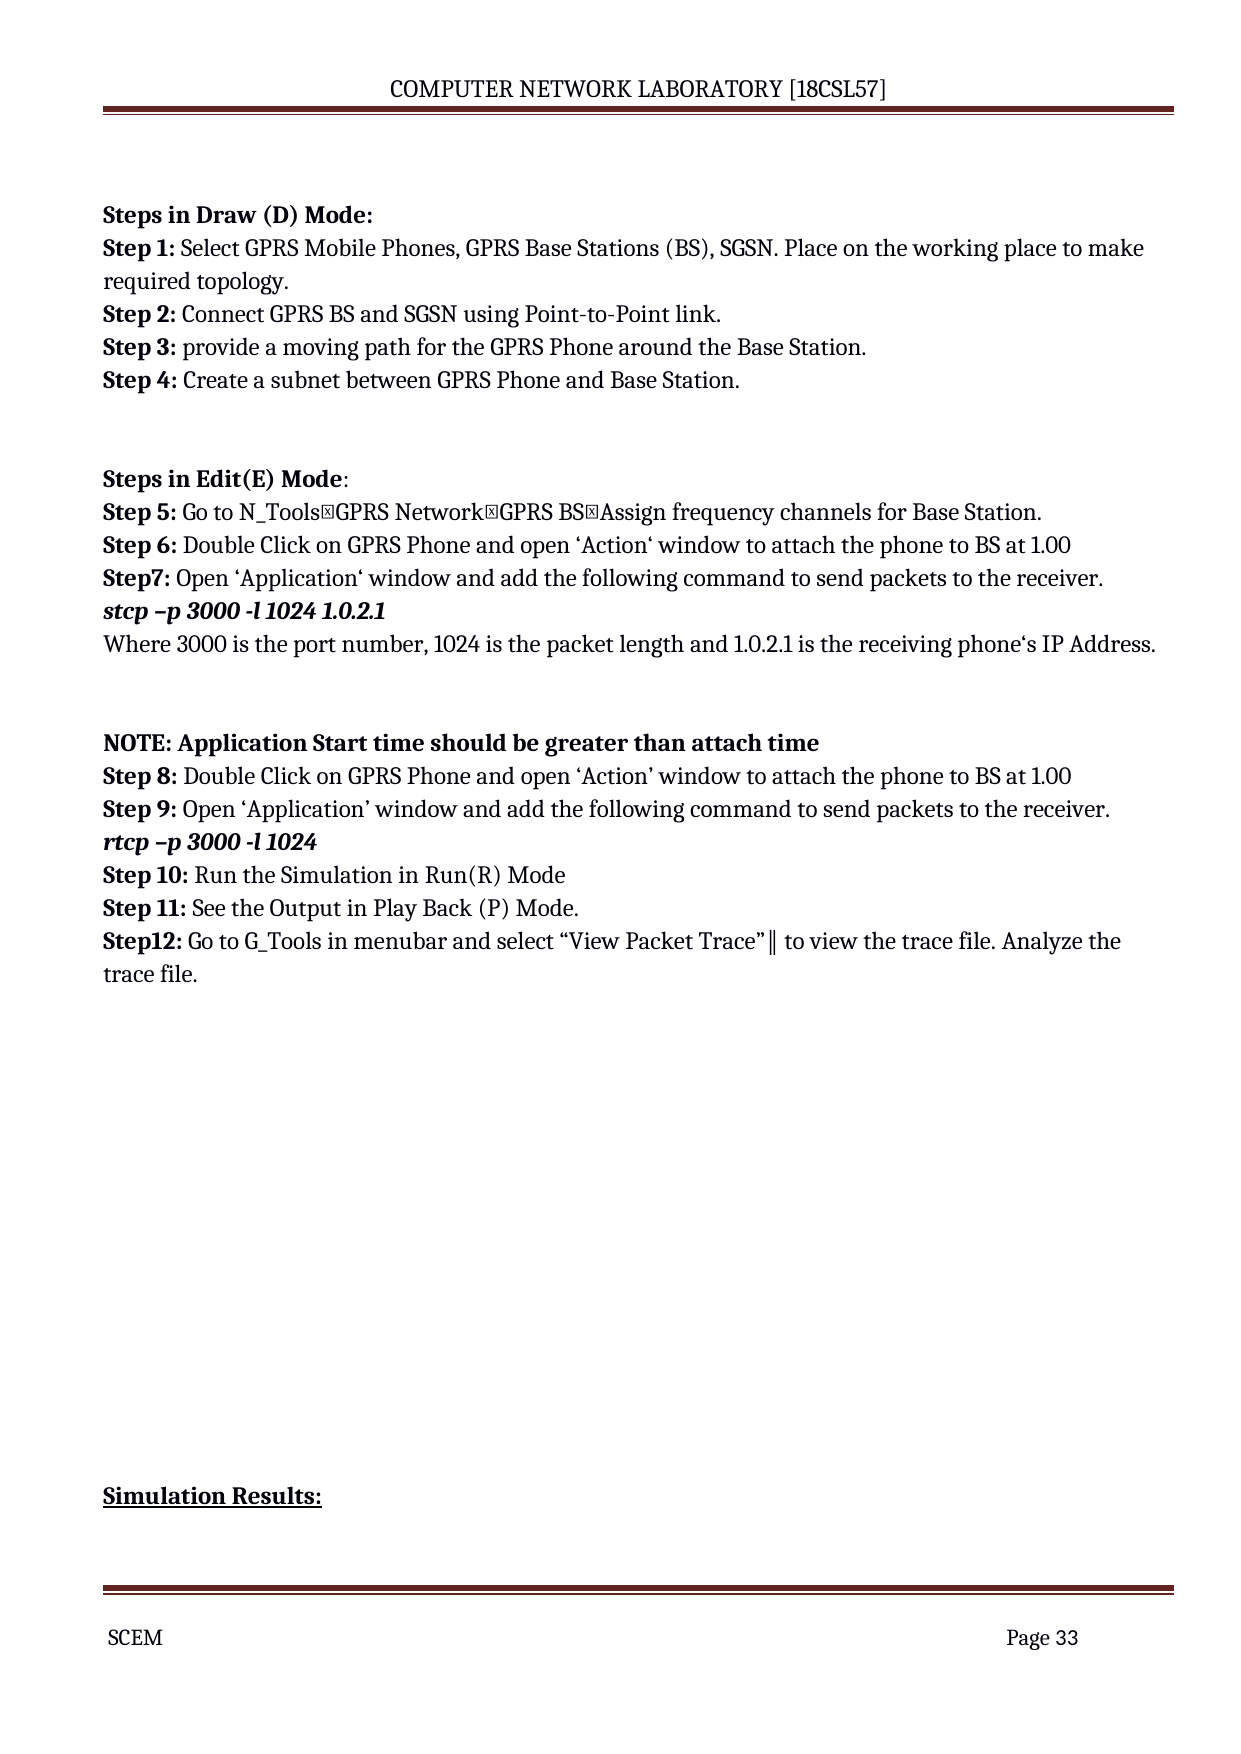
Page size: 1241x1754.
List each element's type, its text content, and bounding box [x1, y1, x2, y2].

text rtcp –p 3000 -l 1024 [103, 828, 1174, 857]
text Step 6: Double Click on GPRS Phone and open ‘Action‘ window to attach the phone to BS at 1.00 [103, 531, 1174, 560]
text Step 5: Go to N_ToolsGPRS NetworkGPRS BSAssign frequency channels for Base Station. [103, 498, 1174, 527]
text Step 3: provide a moving path for the GPRS Phone around the Base Station. [103, 333, 1174, 362]
text Step 11: See the Output in Play Back (P) Mode. [103, 894, 1174, 923]
text Where 3000 is the port number, 1024 is the packet length and 1.0.2.1 is the receiving phone‘s IP Address. [103, 630, 1174, 659]
text Steps in Draw (D) Mode: [103, 201, 1174, 229]
text stcp –p 3000 -l 1024 1.0.2.1 [103, 597, 1174, 626]
text Step12: Go to G_Tools in menubar and select “View Packet Trace”‖ to view the trace file. Analyze the trace file. [103, 927, 1174, 989]
text Step 1: Select GPRS Mobile Phones, GPRS Base Stations (BS), SGSN. Place on the working place to make required topology. [103, 234, 1174, 296]
text Step7: Open ‘Application‘ window and add the following command to send packets to the receiver. [103, 564, 1174, 593]
text NOTE: Application Start time should be greater than attach time [103, 729, 1174, 758]
text Step 4: Create a subnet between GPRS Phone and Base Station. [103, 366, 1174, 394]
text Step 9: Open ‘Application’ window and add the following command to send packets to the receiver. [103, 795, 1174, 824]
text Simulation Results: [103, 1482, 1174, 1511]
text Step 2: Connect GPRS BS and SGSN using Point-to-Point link. [103, 300, 1174, 328]
text Steps in Edit(E) Mode: [103, 465, 1174, 494]
text Step 10: Run the Simulation in Run(R) Mode [103, 861, 1174, 890]
text Step 8: Double Click on GPRS Phone and open ‘Action’ window to attach the phone to BS at 1.00 [103, 762, 1174, 791]
